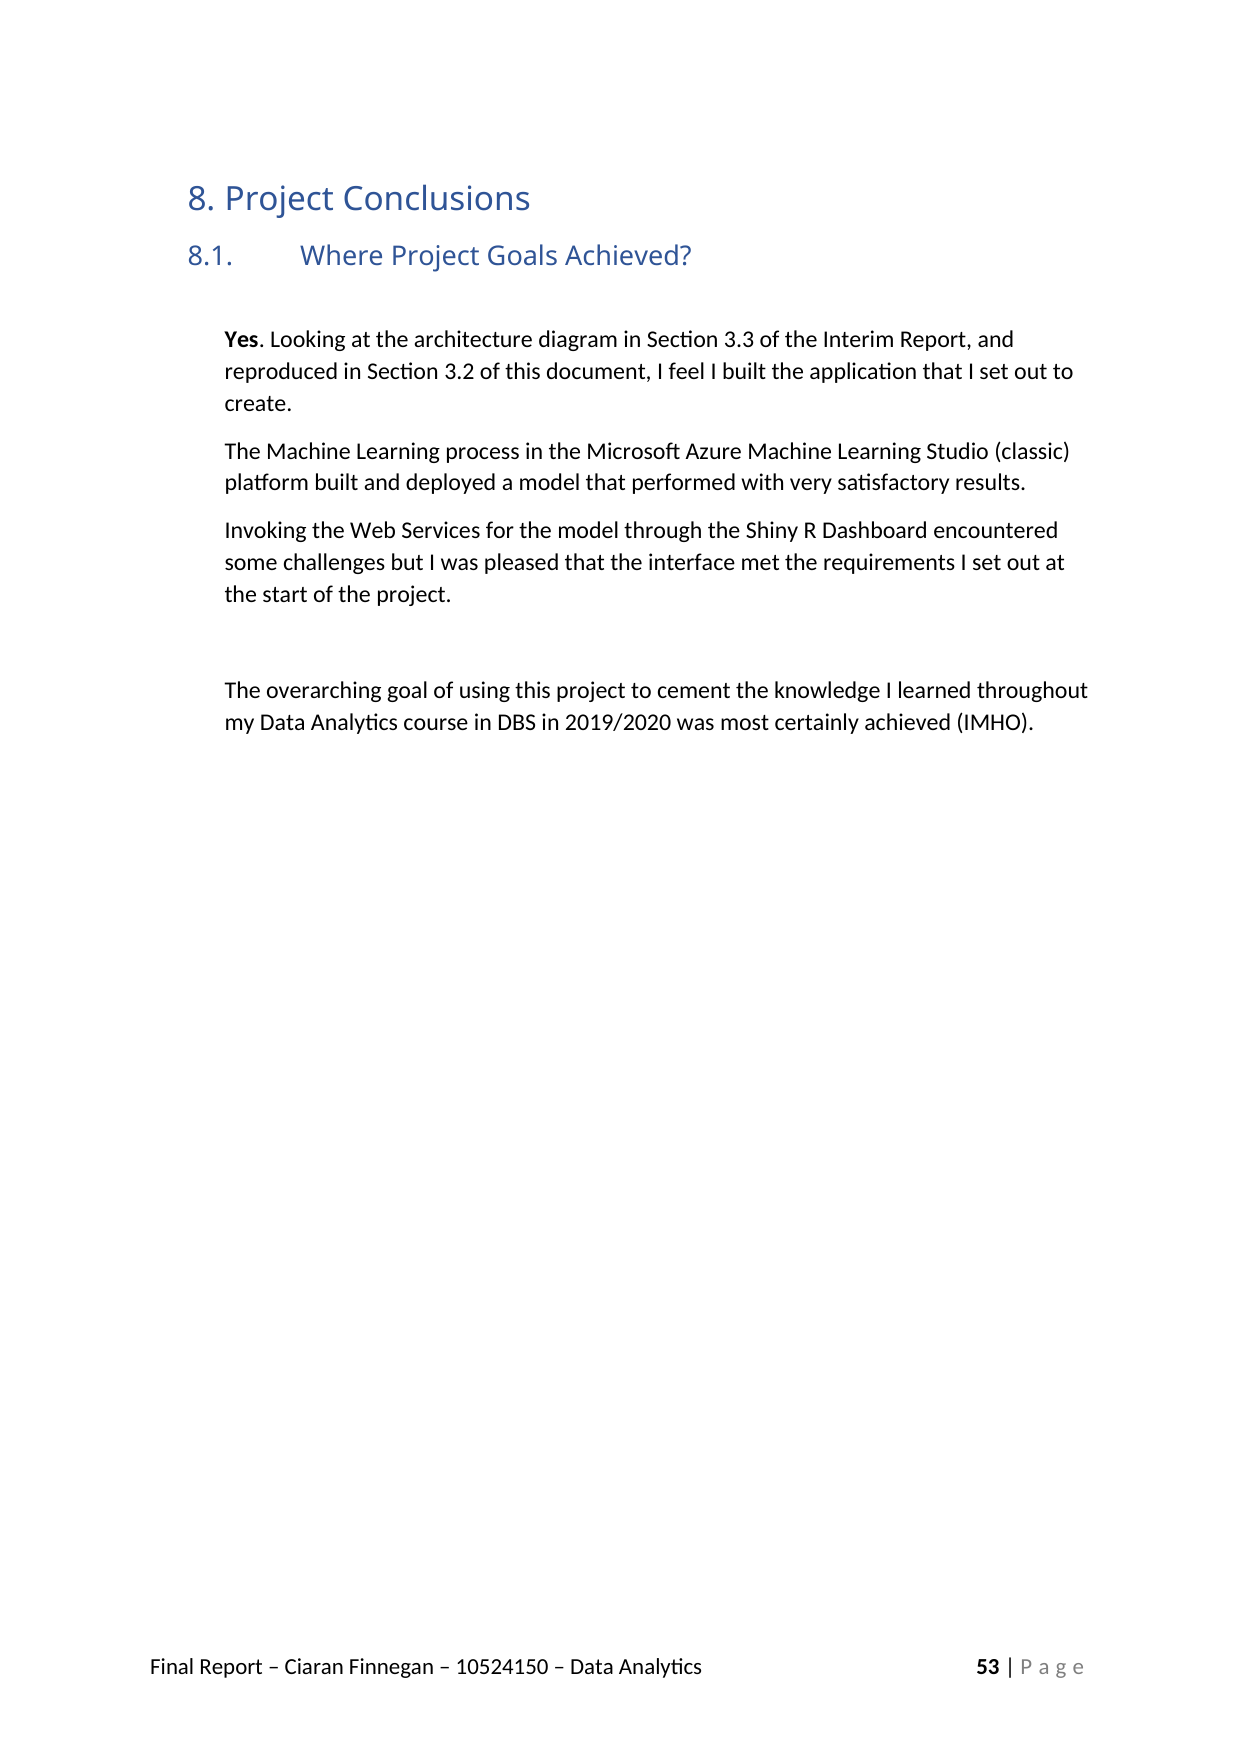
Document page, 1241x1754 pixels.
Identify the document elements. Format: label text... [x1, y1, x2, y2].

subtitle Where Project Goals Achieved? [187, 236, 1090, 273]
subtitle Project Conclusions [187, 175, 1090, 220]
text The Machine Learning process in the Microsoft Azure Machine Learning Studio (classic) platform built and deployed a model that performed with very satisfactory results. [224, 436, 1090, 497]
text Invoking the Web Services for the model through the Shiny R Dashboard encountered some challenges but I was pleased that the interface met the requirements I set out at the start of the project. [224, 516, 1090, 608]
text Yes. Looking at the architecture diagram in Section 3.3 of the Interim Report, and reproduced in Section 3.2 of this document, I feel I built the application that I set out to create. [224, 324, 1090, 417]
text The overarching goal of using this project to cement the knowledge I learned throughout my Data Analytics course in DBS in 2019/2020 was most certainly achieved (IMHO). [224, 675, 1090, 736]
